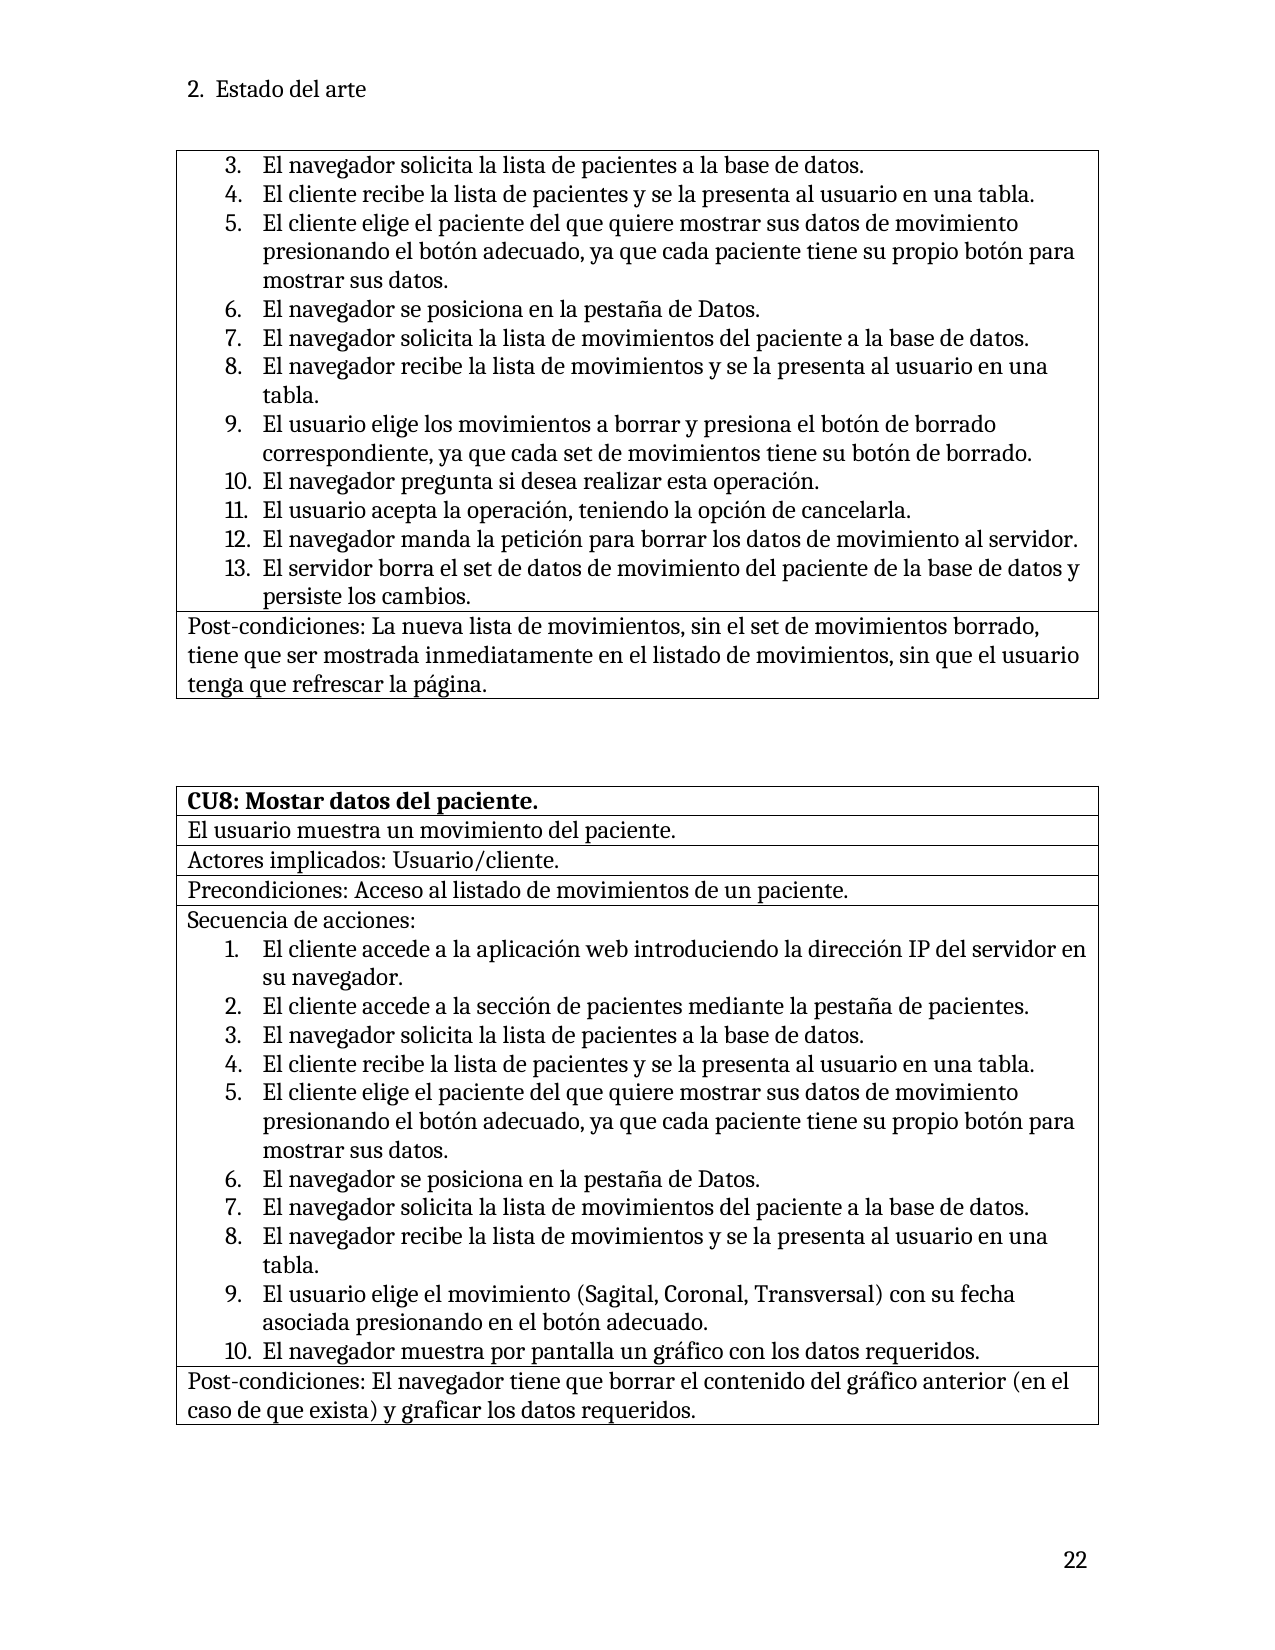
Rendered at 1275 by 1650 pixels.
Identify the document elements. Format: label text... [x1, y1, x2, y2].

table_cell Post-condiciones: El navegador tiene que borrar el contenido del gráfico anterior (en el caso de que exista) y graficar los datos requeridos. [177, 1367, 1098, 1424]
table_cell Precondiciones: Acceso al listado de movimientos de un paciente. [177, 876, 1098, 905]
table_cell Post-condiciones: La nueva lista de movimientos, sin el set de movimientos borrado, tiene que ser mostrada inmediatamente en el listado de movimientos, sin que el usuario tenga que refrescar la página. [177, 612, 1098, 698]
table_cell Secuencia de acciones: El cliente accede a la aplicación web introduciendo la dirección IP del servidor en su navegador. El cliente accede a la sección de pacientes mediante la pestaña de pacientes. El navegador solicita la lista de pacientes a la base de datos. El cliente recibe la lista de pacientes y se la presenta al usuario en una tabla. El cliente elige el paciente del que quiere mostrar sus datos de movimiento presionando el botón adecuado, ya que cada paciente tiene su propio botón para mostrar sus datos. El navegador se posiciona en la pestaña de Datos. El navegador solicita la lista de movimientos del paciente a la base de datos. El navegador recibe la lista de movimientos y se la presenta al usuario en una tabla. El usuario elige el movimiento (Sagital, Coronal, Transversal) con su fecha asociada presionando en el botón adecuado. El navegador muestra por pantalla un gráfico con los datos requeridos. [177, 906, 1098, 1366]
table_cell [177, 151, 1098, 611]
table_cell Actores implicados: Usuario/cliente. [177, 846, 1098, 875]
table_header CU8: Mostar datos del paciente. [177, 787, 1098, 815]
table_cell El usuario muestra del paciente. [177, 816, 1098, 845]
